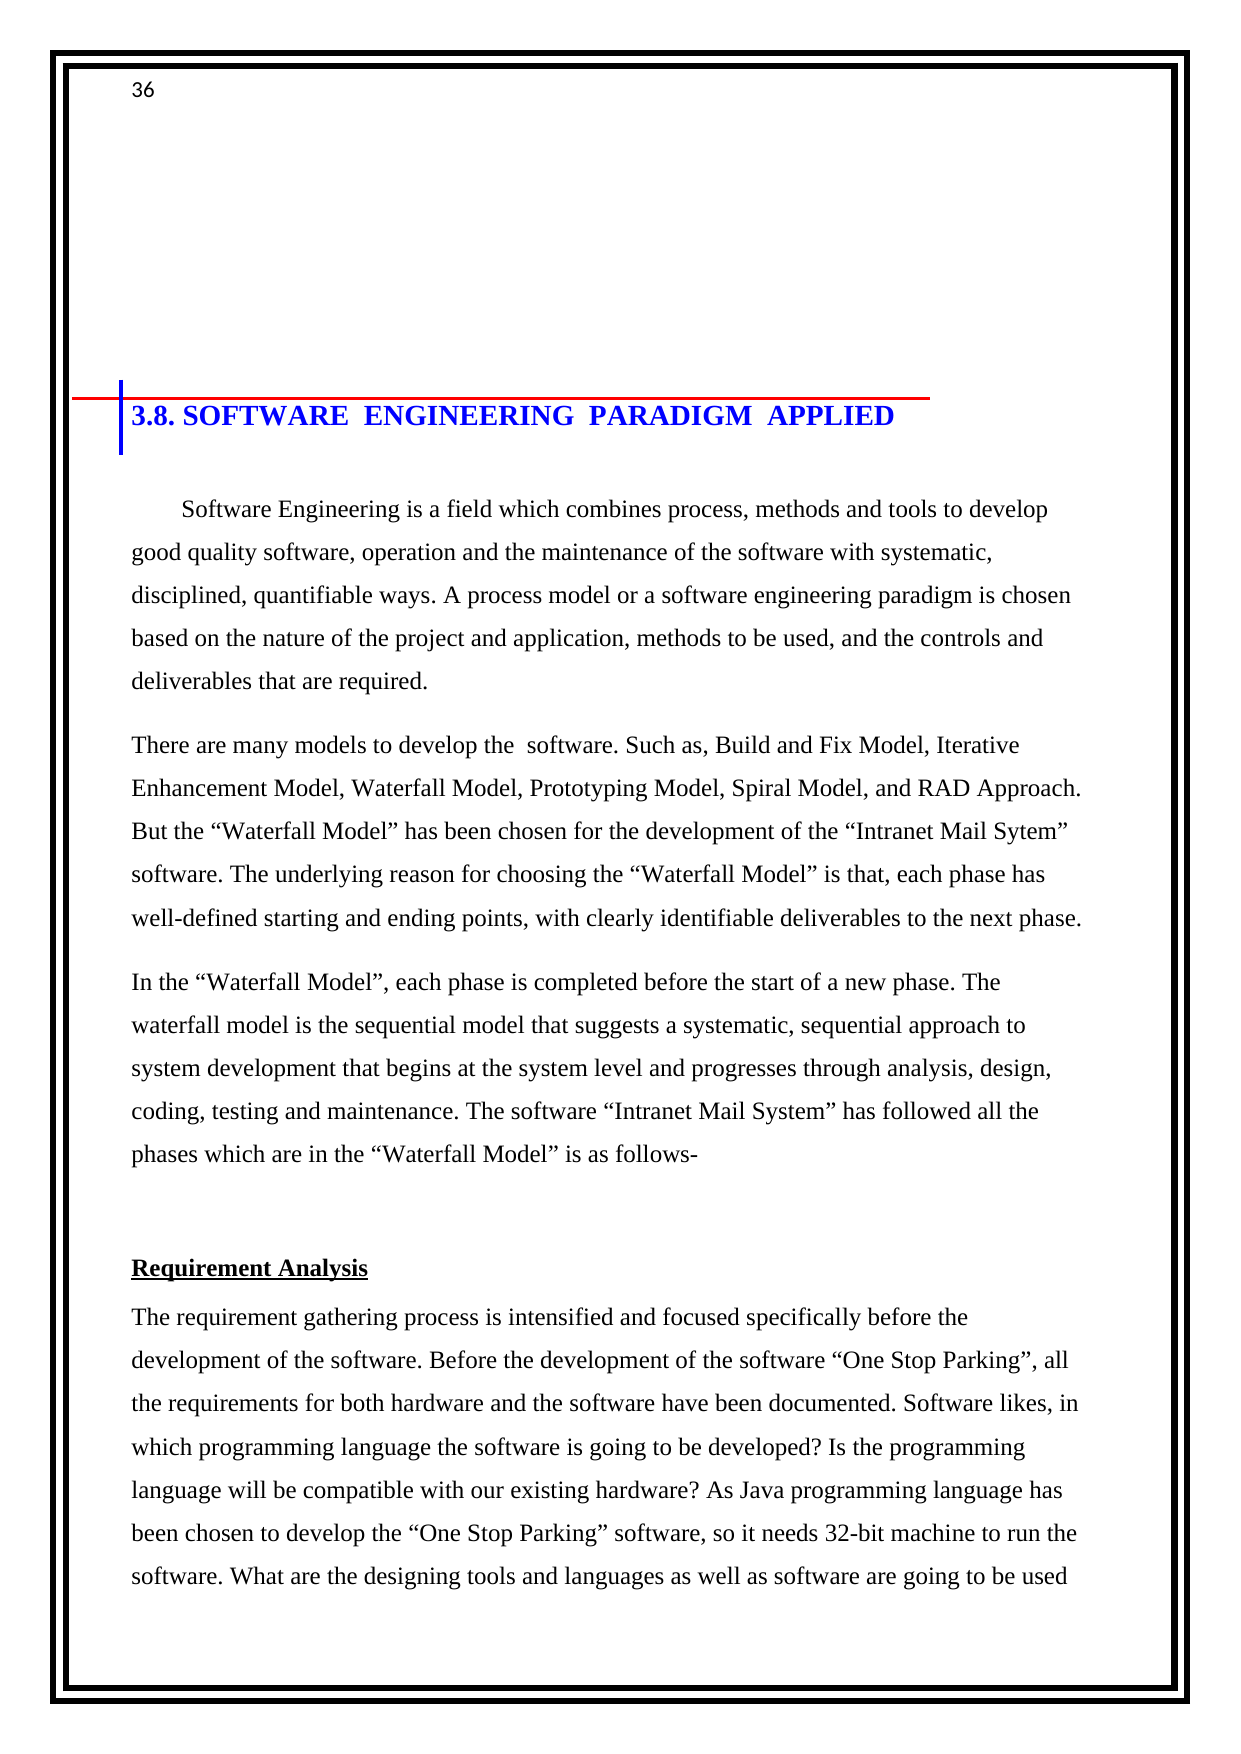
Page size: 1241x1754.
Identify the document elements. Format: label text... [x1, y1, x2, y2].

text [131, 1302, 1090, 1590]
text Requirement Analysis [131, 1253, 1090, 1281]
text In the “Waterfall Model”, each phase is completed before the start of a new phase. The waterfall model is the sequential model that suggests a systematic, sequential approach to system development that begins at the system level and progresses through analysis, design, coding, testing and maintenance. The software “Intranet Mail System” has followed all the phases which are in the “Waterfall Model” is as follows- [131, 967, 1090, 1168]
text 3.8. SOFTWARE ENGINEERING PARADIGM APPLIED [131, 398, 1090, 431]
text There are many models to develop the software. Such as, Build and Fix Model, Iterative Enhancement Model, Waterfall Model, Prototyping Model, Spiral Model, and RAD Approach. But the “Waterfall Model” has been chosen for the development of the “Intranet Mail Sytem” software. The underlying reason for choosing the “Waterfall Model” is that, each phase has well-defined starting and ending points, with clearly identifiable deliverables to the next phase. [131, 730, 1090, 931]
text Software Engineering is a field which combines process, methods and tools to develop good quality software, operation and the maintenance of the software with systematic, disciplined, quantifiable ways. A process model or a software engineering paradigm is chosen based on the nature of the project and application, methods to be used, and the controls and deliverables that are required. [131, 494, 1090, 695]
